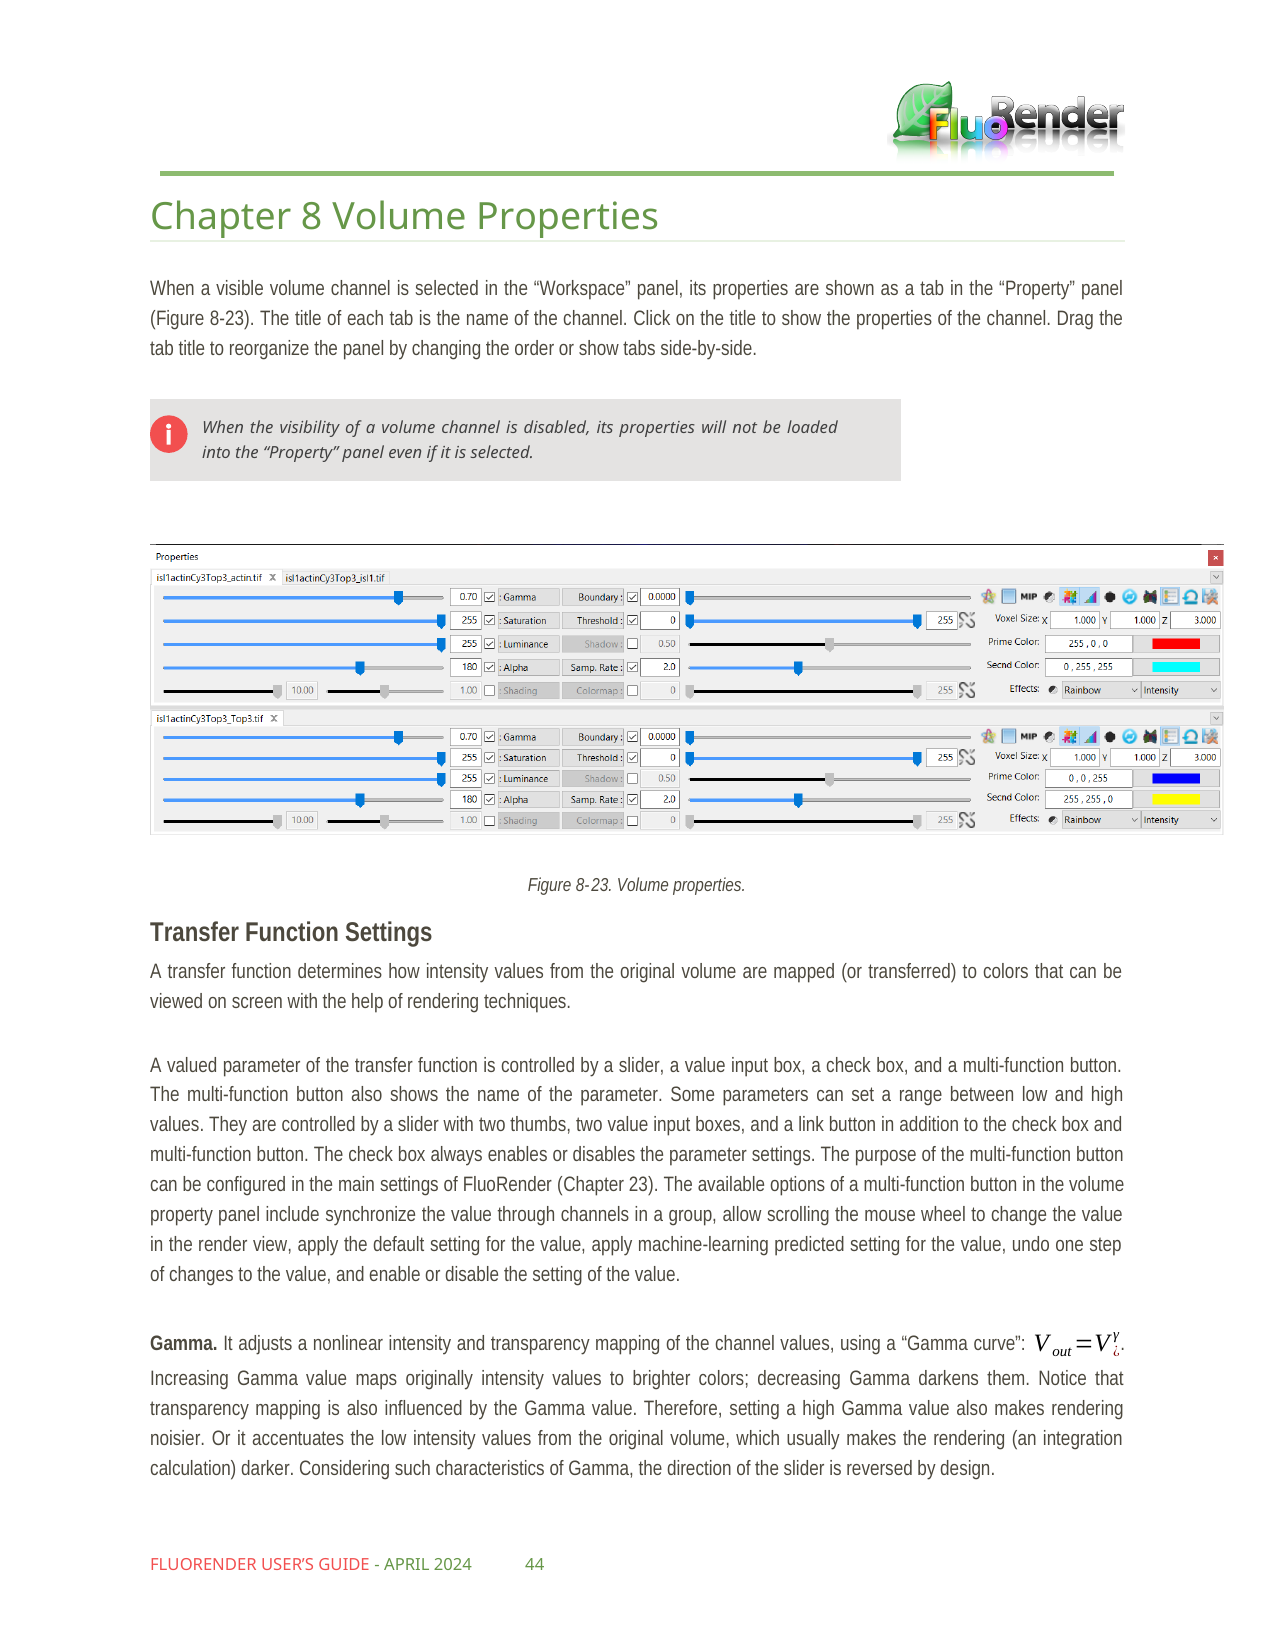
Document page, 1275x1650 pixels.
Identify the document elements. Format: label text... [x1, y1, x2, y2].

subtitle Transfer Function Settings [150, 916, 1125, 947]
text A transfer function determines how intensity values from the original volume are mapped (or transferred) to colors that can be viewed on screen with the help of rendering techniques. [150, 959, 1125, 1013]
table_header [150, 399, 202, 481]
picture [887, 75, 1125, 165]
picture [150, 544, 1224, 835]
subtitle Volume Properties [150, 189, 1125, 240]
text A valued parameter of the transfer function is controlled by a slider, a value input box, a check box, and a multi-function button. The multi-function button also shows the name of the parameter. Some parameters can set a range between low and high values. They are controlled by a slider with two thumbs, two value input boxes, and a link button in addition to the check box and multi-function button. The check box always enables or disables the parameter settings. The purpose of the multi-function button can be configured in the main settings of FluoRender (Chapter 23). The available options of a multi-function button in the volume property panel include synchronize the value through channels in a group, allow scrolling the mouse wheel to change the value in the render view, apply the default setting for the value, apply machine-learning predicted setting for the value, undo one step of changes to the value, and enable or disable the setting of the value. [150, 1052, 1125, 1286]
table_header When the visibility of a volume channel is disabled, its properties will not be loaded into the “Property” panel even if it is selected. [202, 399, 901, 481]
text Gamma. It adjusts a nonlinear intensity and transparency mapping of the channel values, using a “Gamma curve”: . Increasing Gamma value maps originally intensity values to brighter colors; decreasing Gamma darkens them. Notice that transparency mapping is also influenced by the Gamma value. Therefore, setting a high Gamma value also makes rendering noisier. Or it accentuates the low intensity values from the original volume, which usually makes the rendering (an integration calculation) darker. Considering such characteristics of Gamma, the direction of the slider is reversed by design. [150, 1325, 1125, 1479]
